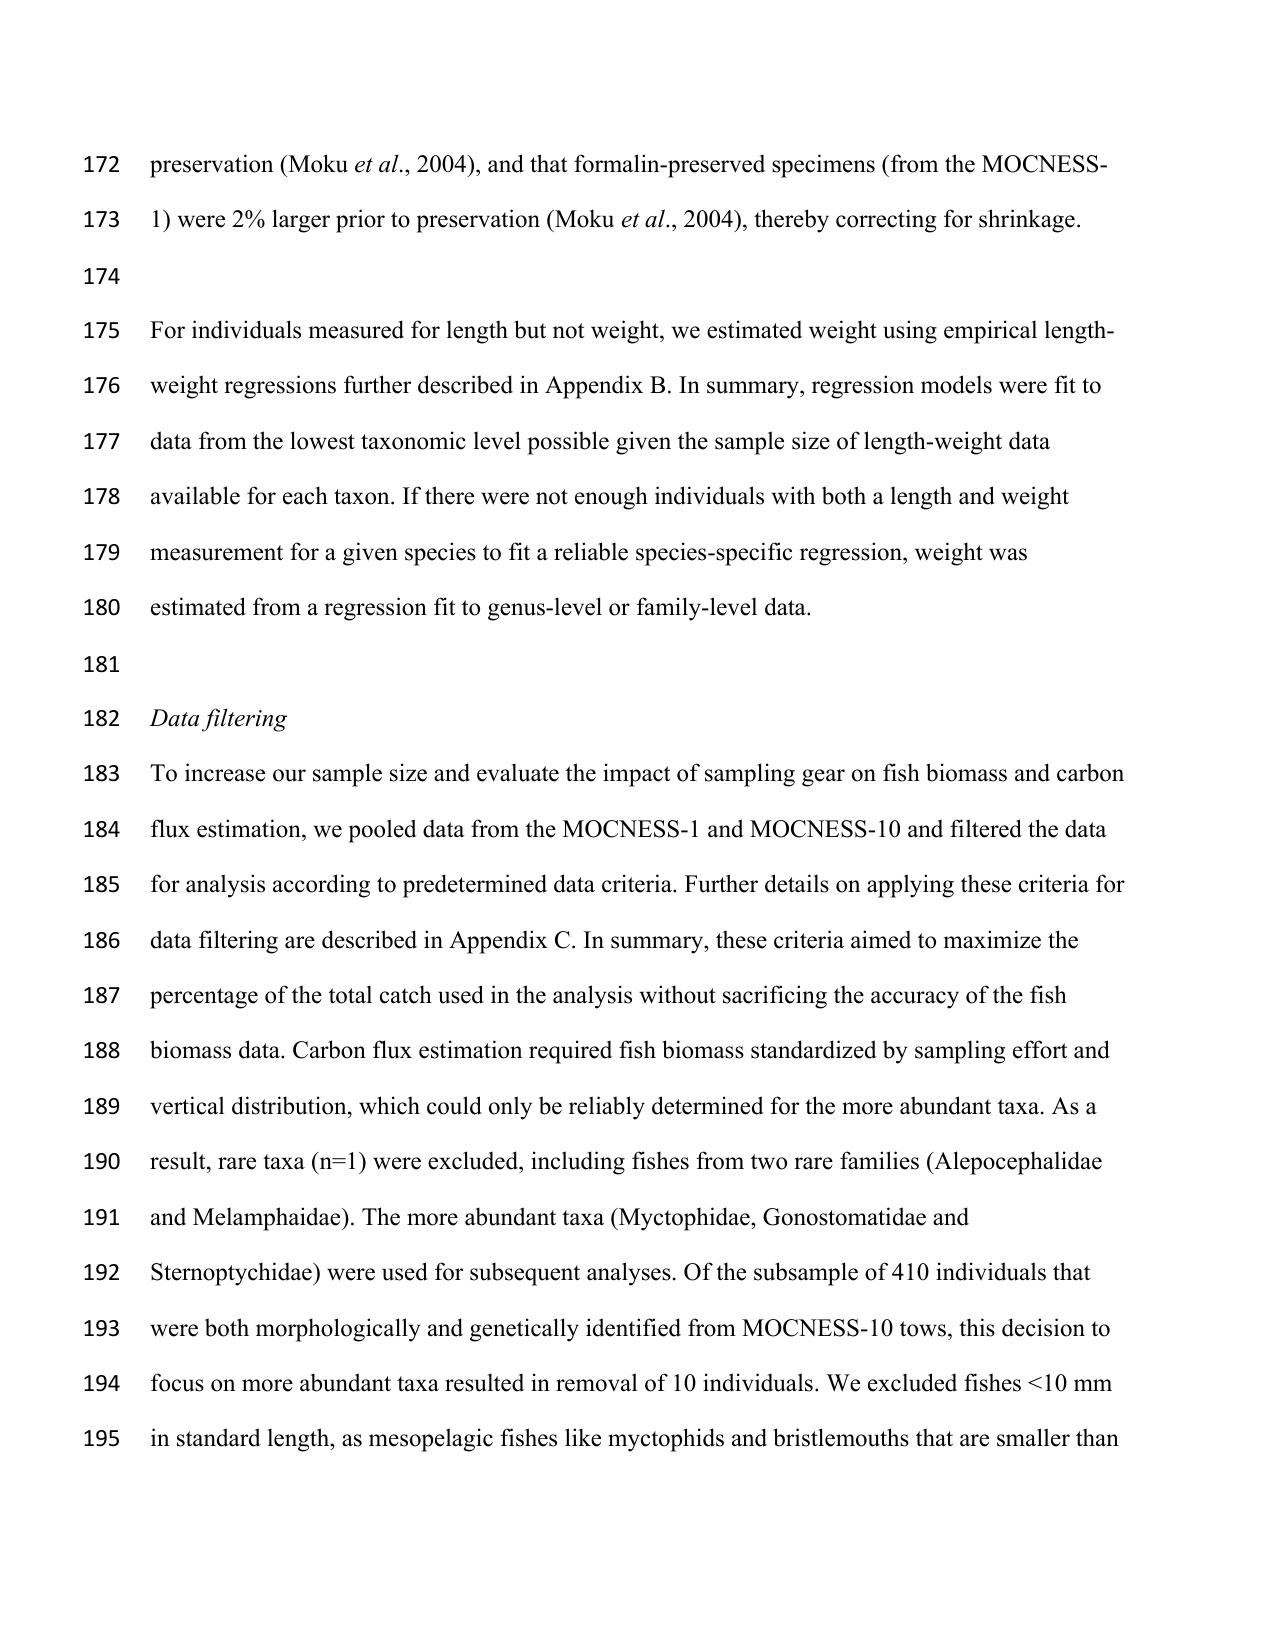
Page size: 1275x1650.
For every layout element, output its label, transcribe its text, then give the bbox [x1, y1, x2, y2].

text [150, 759, 1125, 1452]
text For individuals measured for length but not weight, we estimated weight using empirical length-weight regressions further described in Appendix B. In summary, regression models were fit to data from the lowest taxonomic level possible given the sample size of length-weight data available for each taxon. If there were not enough individuals with both a length and weight measurement for a given species to fit a reliable species-specific regression, weight was estimated from a regression fit to genus-level or family-level data. [150, 316, 1125, 621]
text Data filtering [150, 704, 1125, 732]
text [150, 150, 1125, 233]
